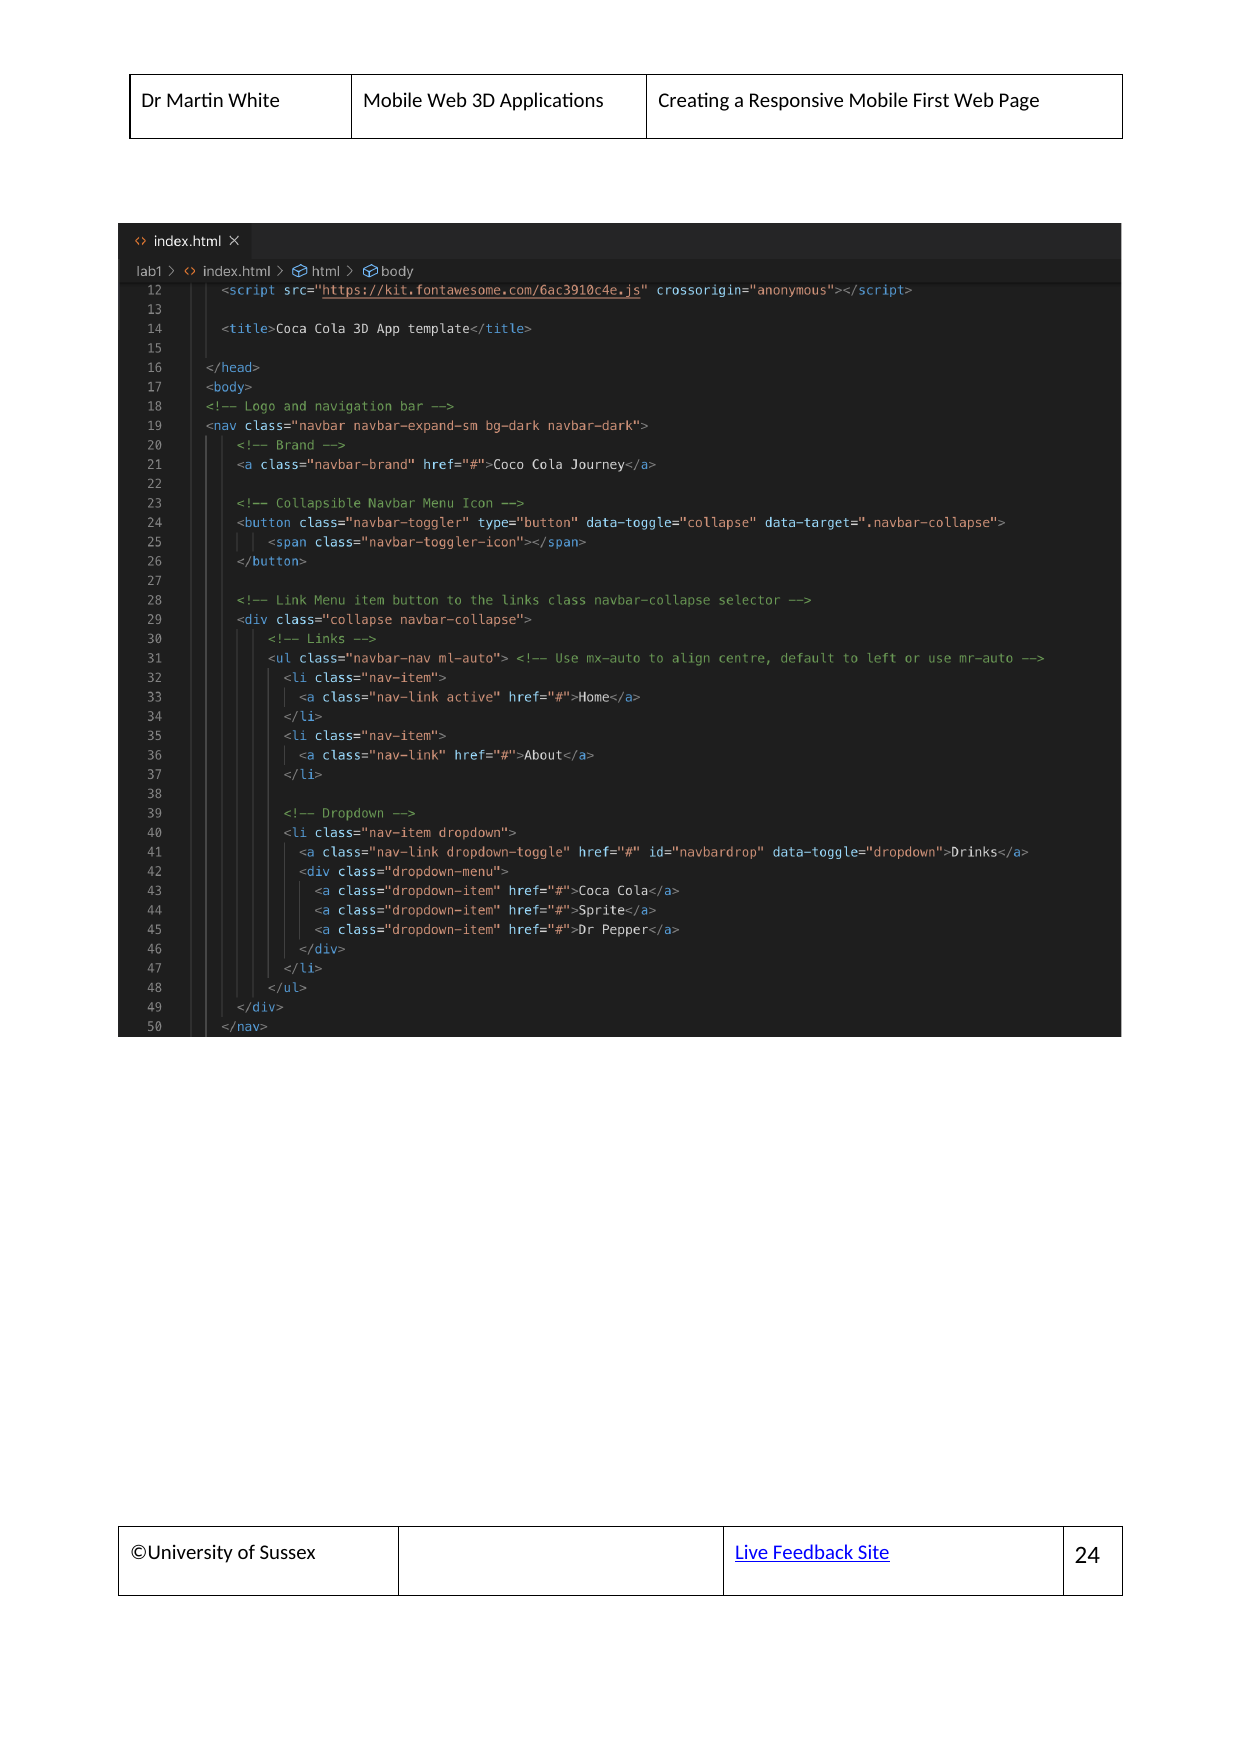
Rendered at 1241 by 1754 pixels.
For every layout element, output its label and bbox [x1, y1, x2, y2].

picture [118, 223, 1122, 1037]
